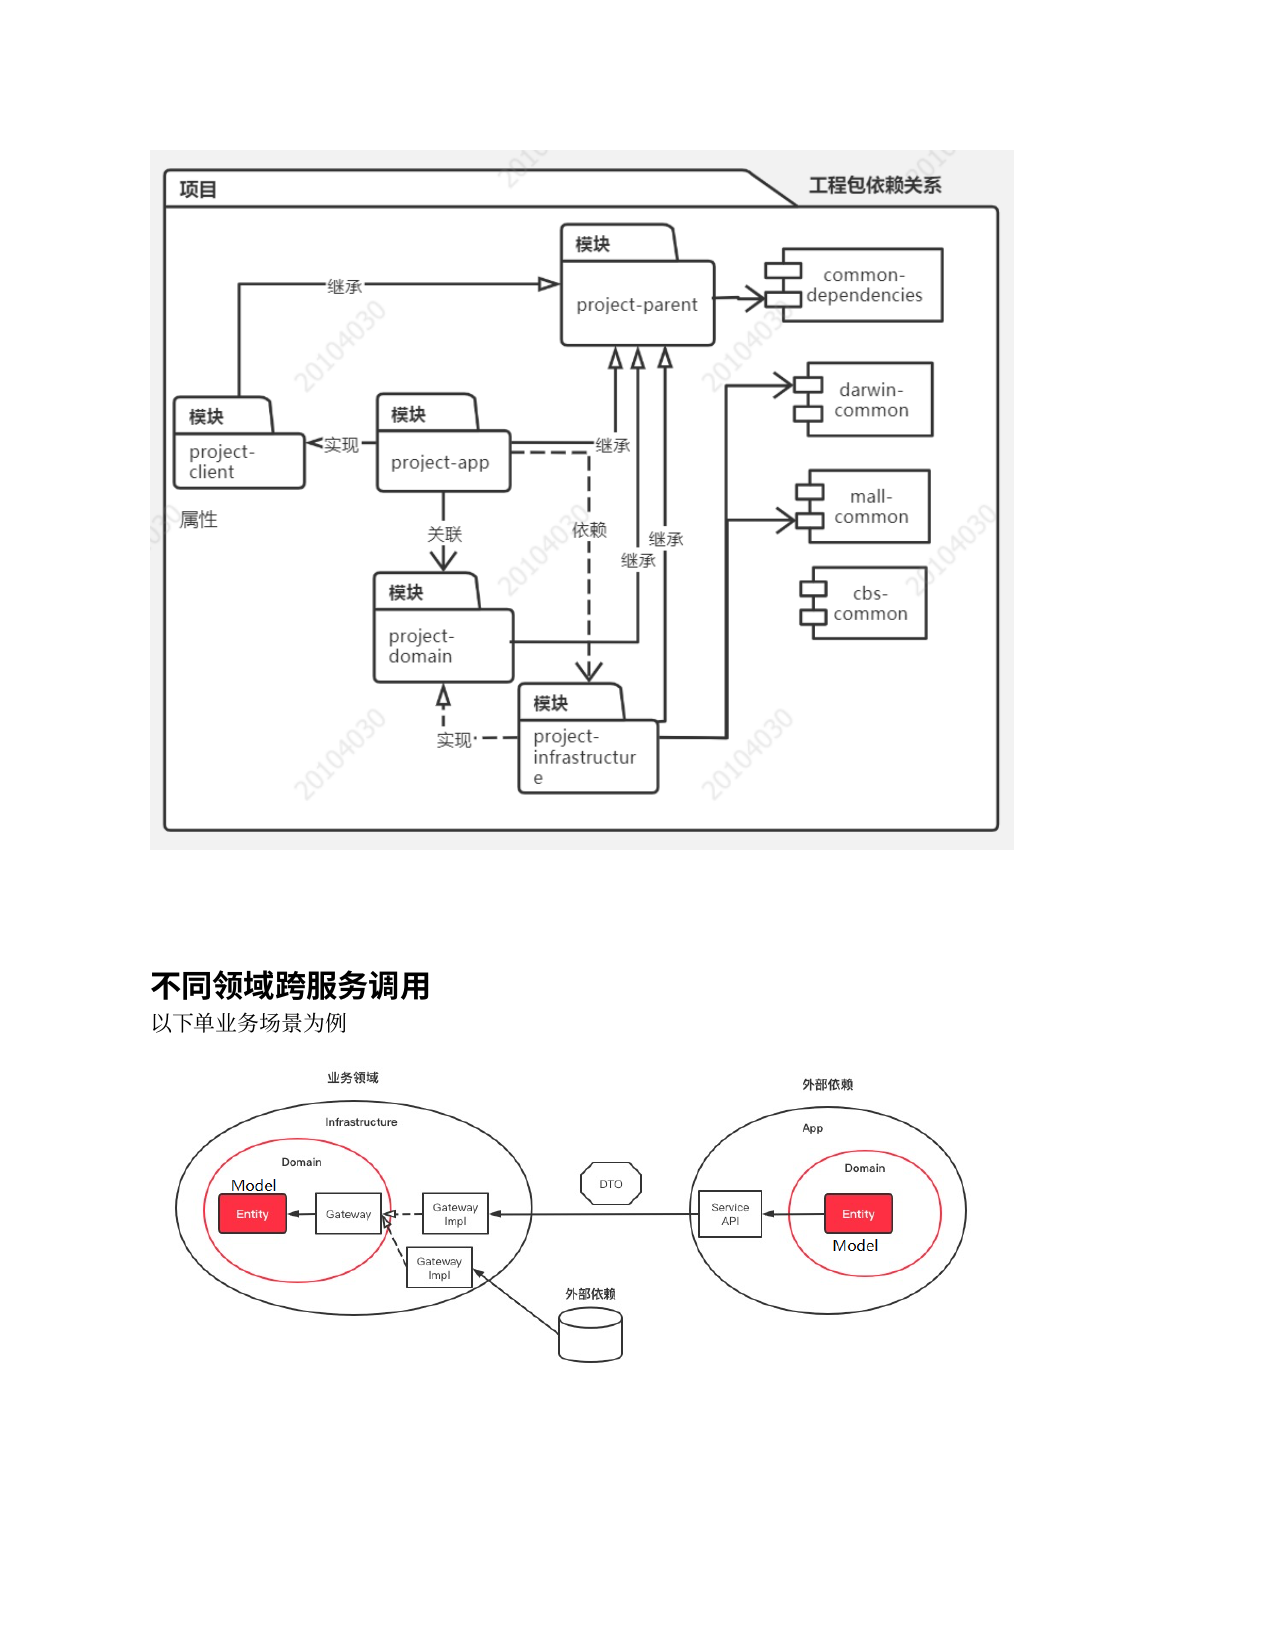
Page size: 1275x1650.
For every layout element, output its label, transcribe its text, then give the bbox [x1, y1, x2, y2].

picture [150, 1038, 1014, 1389]
text 以下单业务场景为例 [150, 1007, 1125, 1038]
picture [150, 150, 1014, 850]
